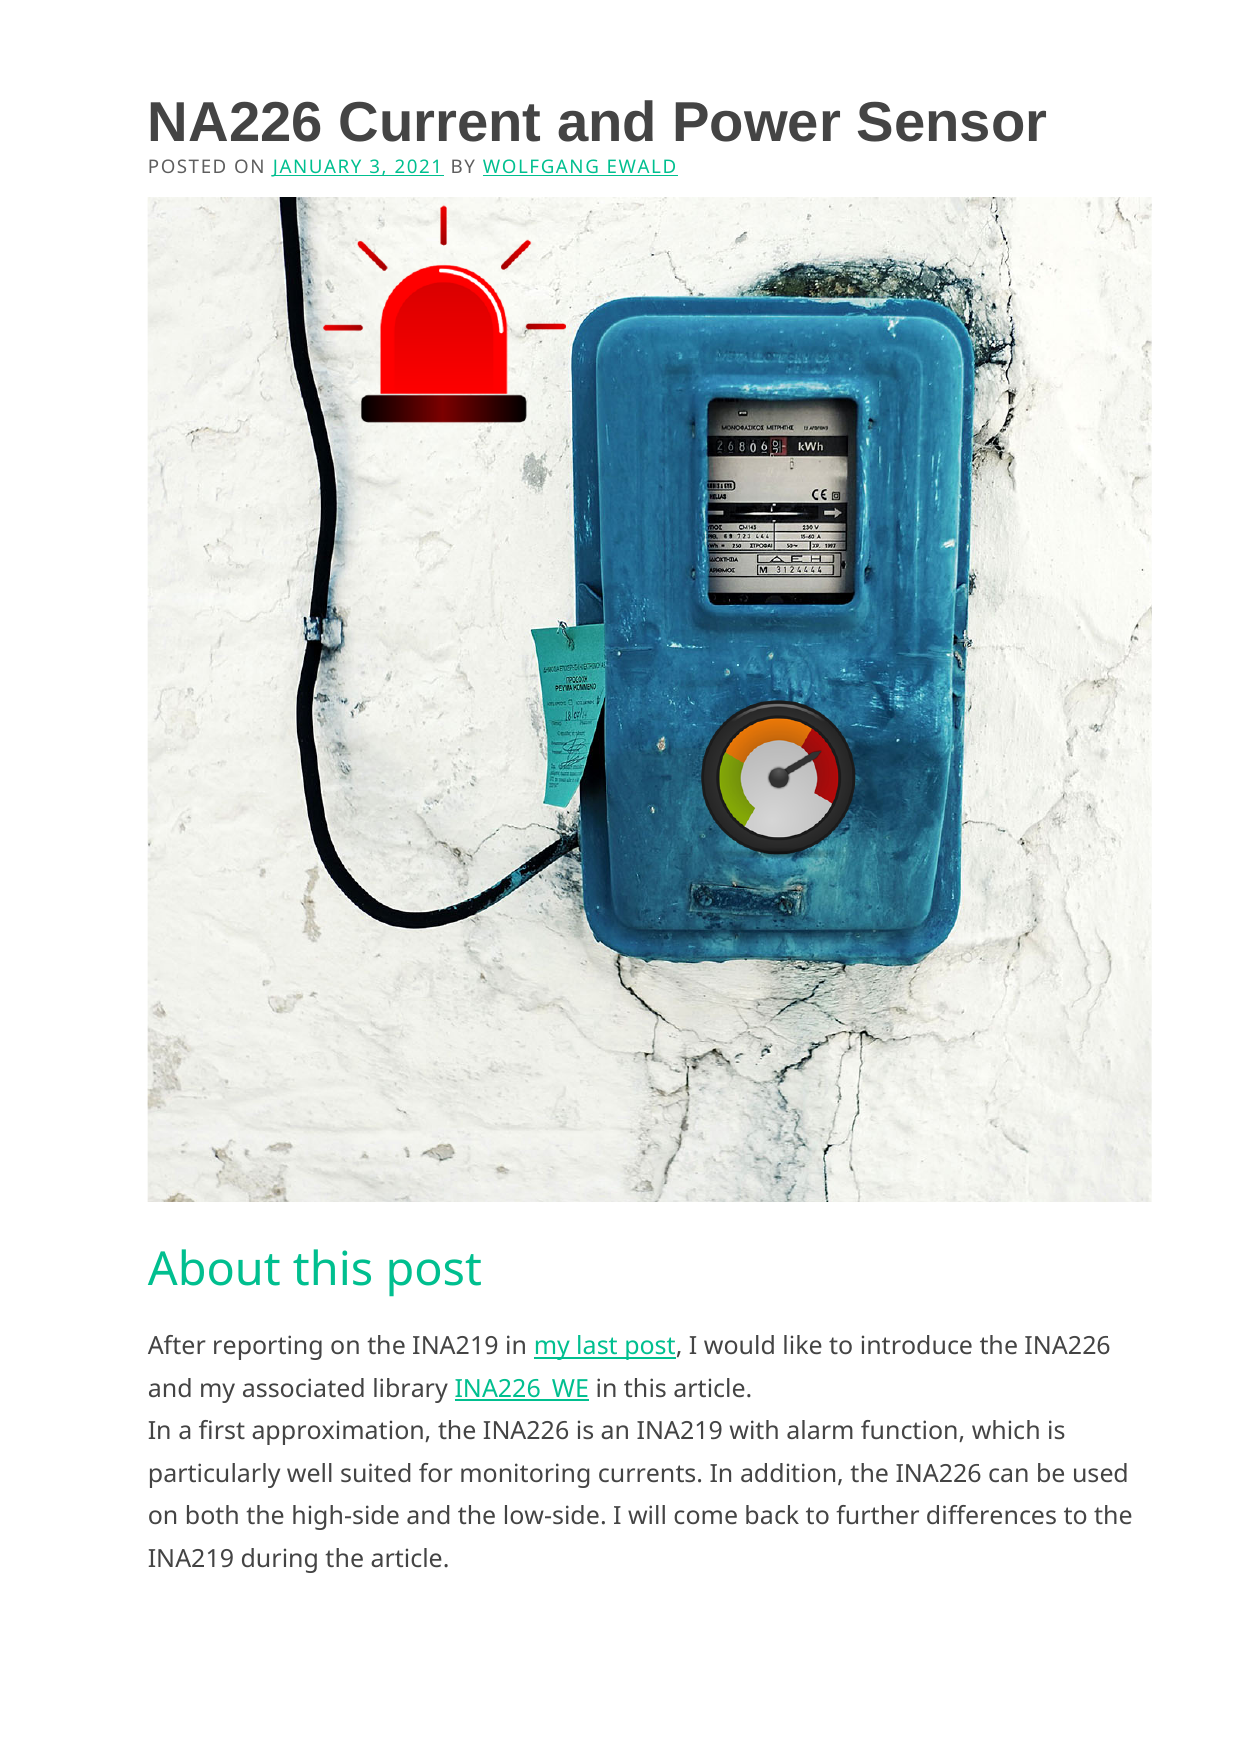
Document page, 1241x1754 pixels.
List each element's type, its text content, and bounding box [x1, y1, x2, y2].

text POSTED ON JANUARY 3, 2021 BY WOLFGANG EWALD [148, 153, 1152, 179]
picture [147, 197, 1152, 1202]
subtitle NA226 Current and Power Sensor [148, 88, 1152, 153]
text In a first approximation, the INA226 is an INA219 with alarm function, which is particularly well suited for monitoring currents. In addition, the INA226 can be used on both the high-side and the low-side. I will come back to further differences to the INA219 during the article. [148, 1404, 1152, 1574]
text After reporting on the INA219 in my last post, I would like to introduce the INA226 and my associated library INA226_WE in this article. [148, 1319, 1152, 1404]
subtitle About this post [148, 1235, 1152, 1299]
